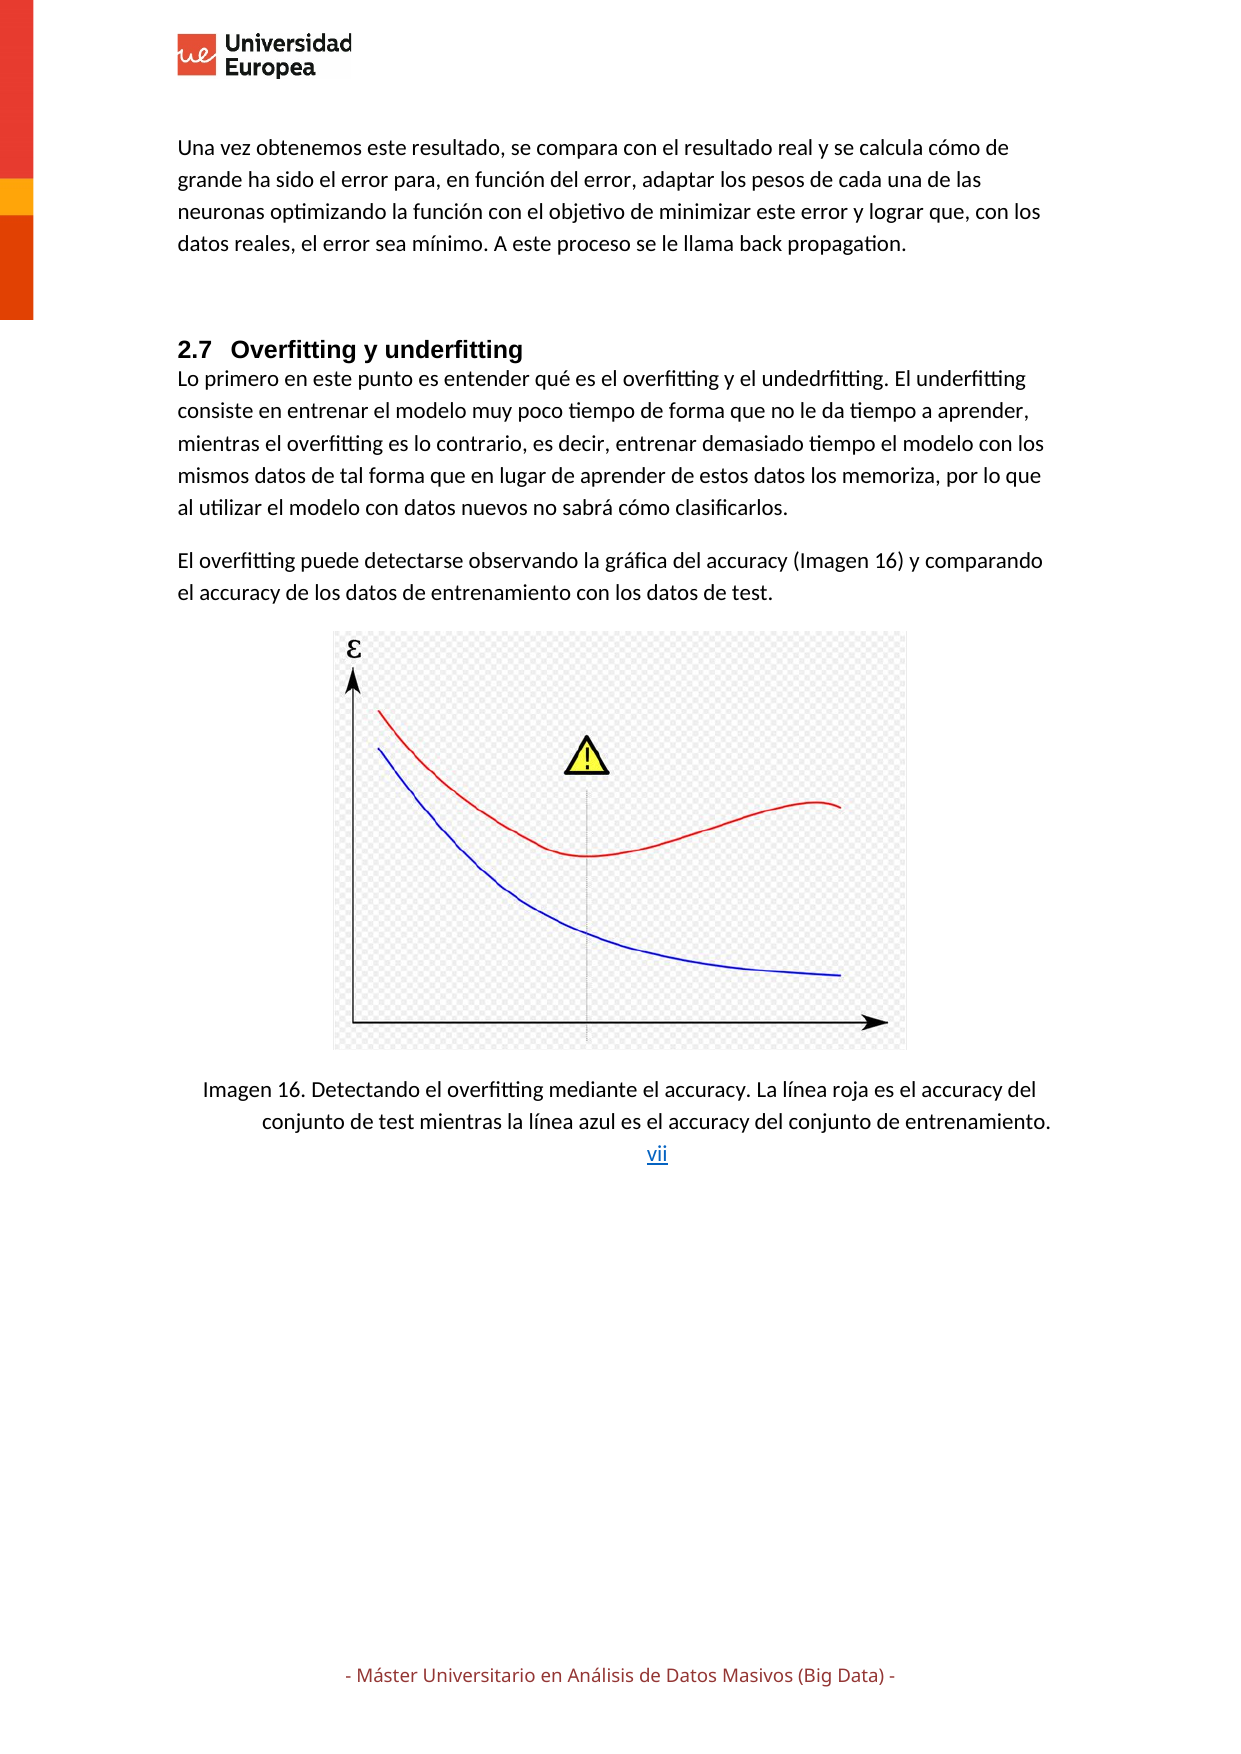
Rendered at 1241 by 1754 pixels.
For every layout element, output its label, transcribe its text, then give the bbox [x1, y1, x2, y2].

text Imagen 16. Detectando el overfitting mediante el accuracy. La línea roja es el accuracy del conjunto de test mientras la línea azul es el accuracy del conjunto de entrenamiento. vii [177, 1075, 1063, 1167]
picture [0, 0, 34, 320]
subtitle Overfitting y underfitting [177, 336, 1063, 364]
text Lo primero en este punto es entender qué es el overfitting y el undedrfitting. El underfitting consiste en entrenar el modelo muy poco tiempo de forma que no le da tiempo a aprender, mientras el overfitting es lo contrario, es decir, entrenar demasiado tiempo el modelo con los mismos datos de tal forma que en lugar de aprender de estos datos los memoriza, por lo que al utilizar el modelo con datos nuevos no sabrá cómo clasificarlos. [177, 364, 1063, 521]
picture [333, 631, 907, 1050]
text Una vez obtenemos este resultado, se compara con el resultado real y se calcula cómo de grande ha sido el error para, en función del error, adaptar los pesos de cada una de las neuronas optimizando la función con el objetivo de minimizar este error y lograr que, con los datos reales, el error sea mínimo. A este proceso se le llama back propagation. [177, 133, 1063, 257]
picture [177, 33, 352, 79]
text El overfitting puede detectarse observando la gráfica del accuracy (Imagen 16) y comparando el accuracy de los datos de entrenamiento con los datos de test. [177, 546, 1063, 606]
